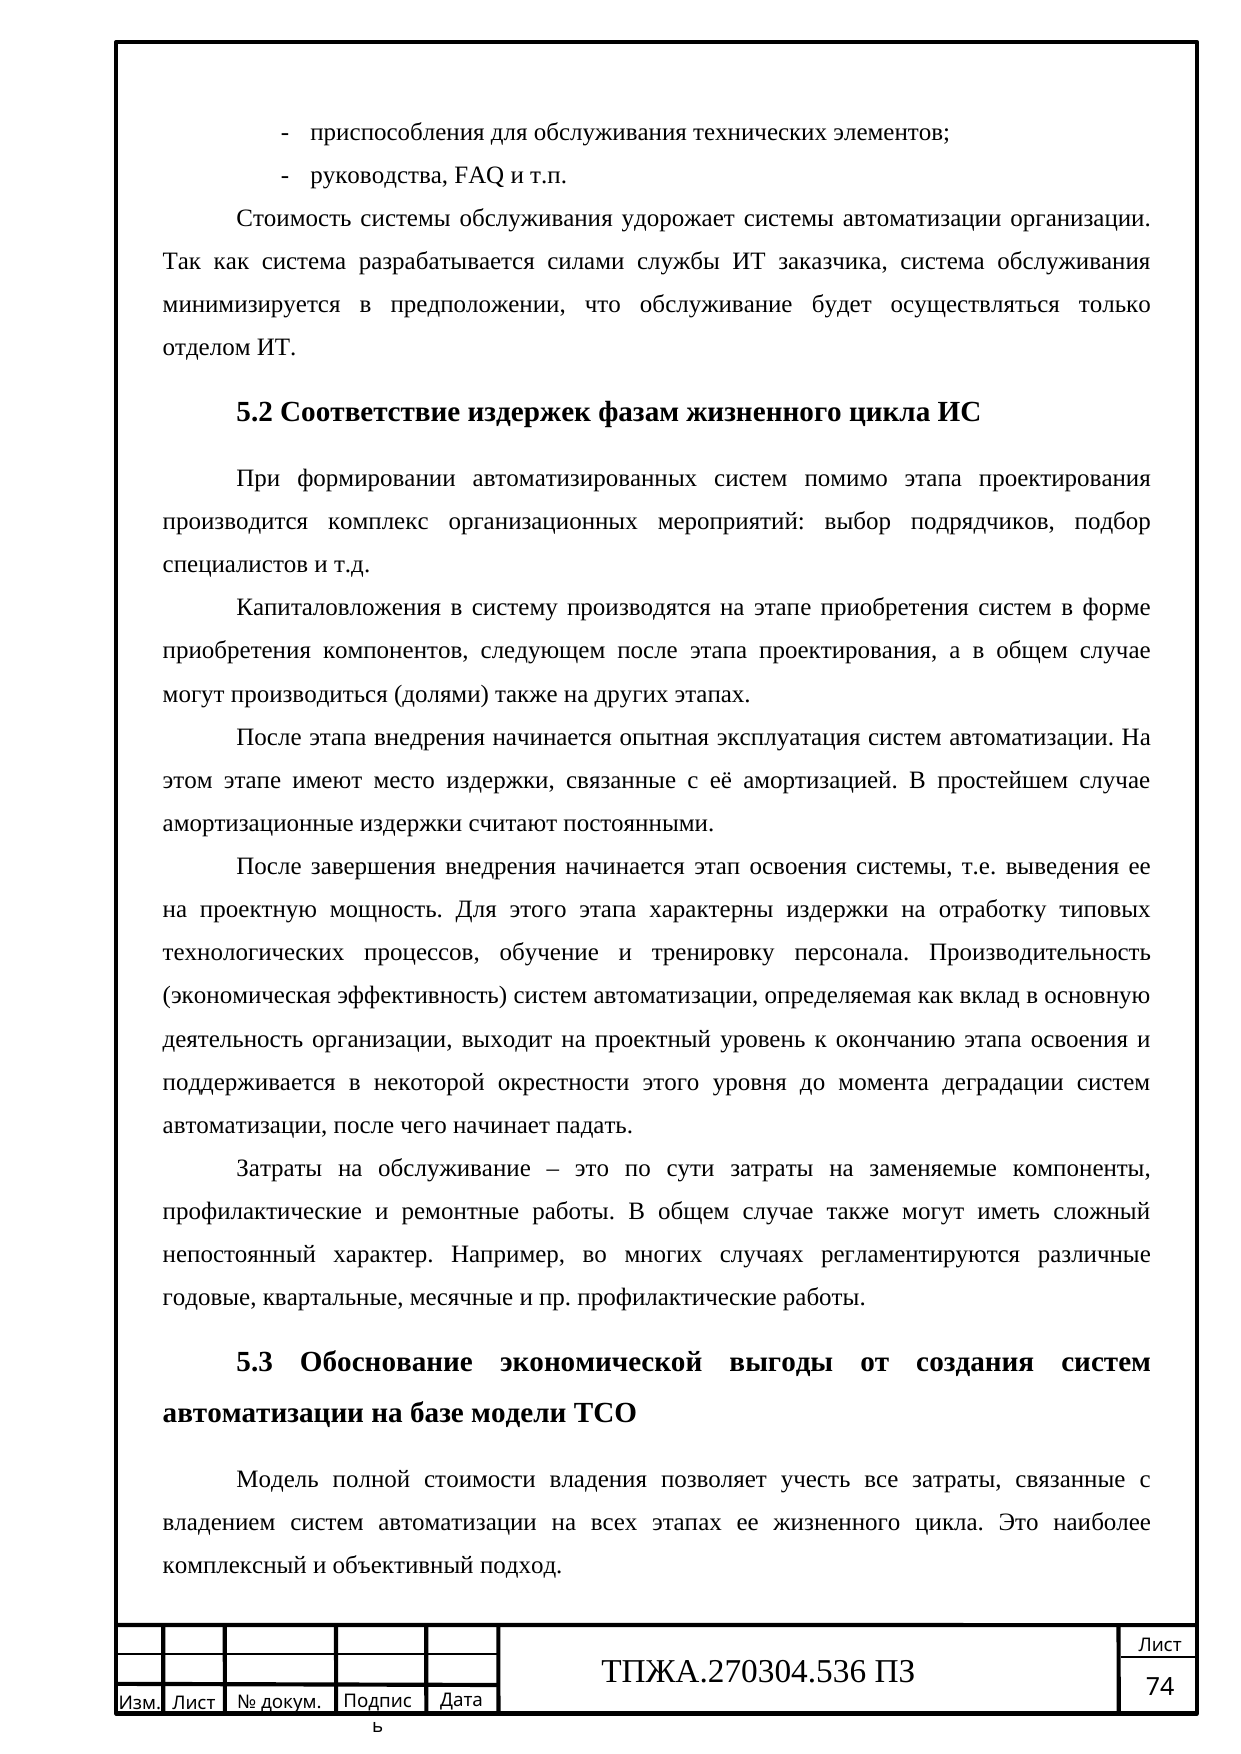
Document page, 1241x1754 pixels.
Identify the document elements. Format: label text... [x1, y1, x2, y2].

list приспособления для обслуживания технических элементов; [281, 117, 1152, 145]
subtitle 5.3 Обоснование экономической выгоды от создания систем автоматизации на базе модели TCO [162, 1344, 1152, 1428]
text Стоимость системы обслуживания удорожает системы автоматизации организации. Так как система разрабатывается силами службы ИТ заказчика, система обслуживания минимизируется в предположении, что обслуживание будет осуществляться только отделом ИТ. [162, 203, 1152, 361]
text Затраты на обслуживание – это по сути затраты на заменяемые компоненты, профилактические и ремонтные работы. В общем случае также могут иметь сложный непостоянный характер. Например, во многих случаях регламентируются различные годовые, квартальные, месячные и пр. профилактические работы. [162, 1153, 1152, 1311]
text При формировании автоматизированных систем помимо этапа проектирования производится комплекс организационных мероприятий: выбор подрядчиков, подбор специалистов и т.д. [162, 463, 1152, 578]
subtitle 5.2 Соответствие издержек фазам жизненного цикла ИС [162, 394, 1152, 428]
text После завершения внедрения начинается этап освоения системы, т.е. выведения ее на проектную мощность. Для этого этапа характерны издержки на отработку типовых технологических процессов, обучение и тренировку персонала. Производительность (экономическая эффективность) систем автоматизации, определяемая как вклад в основную деятельность организации, выходит на проектный уровень к окончанию этапа освоения и поддерживается в некоторой окрестности этого уровня до момента деградации систем автоматизации, после чего начинает падать. [162, 851, 1152, 1139]
text Модель полной стоимости владения позволяет учесть все затраты, связанные с владением систем автоматизации на всех этапах ее жизненного цикла. Это наиболее комплексный и объективный подход. [162, 1464, 1152, 1579]
list руководства, FAQ и т.п. [281, 160, 1152, 188]
text После этапа внедрения начинается опытная эксплуатация систем автоматизации. На этом этапе имеют место издержки, связанные с её амортизацией. В простейшем случае амортизационные издержки считают постоянными. [162, 722, 1152, 837]
text Капиталовложения в систему производятся на этапе приобретения систем в форме приобретения компонентов, следующем после этапа проектирования, а в общем случае могут производиться (долями) также на других этапах. [162, 592, 1152, 707]
